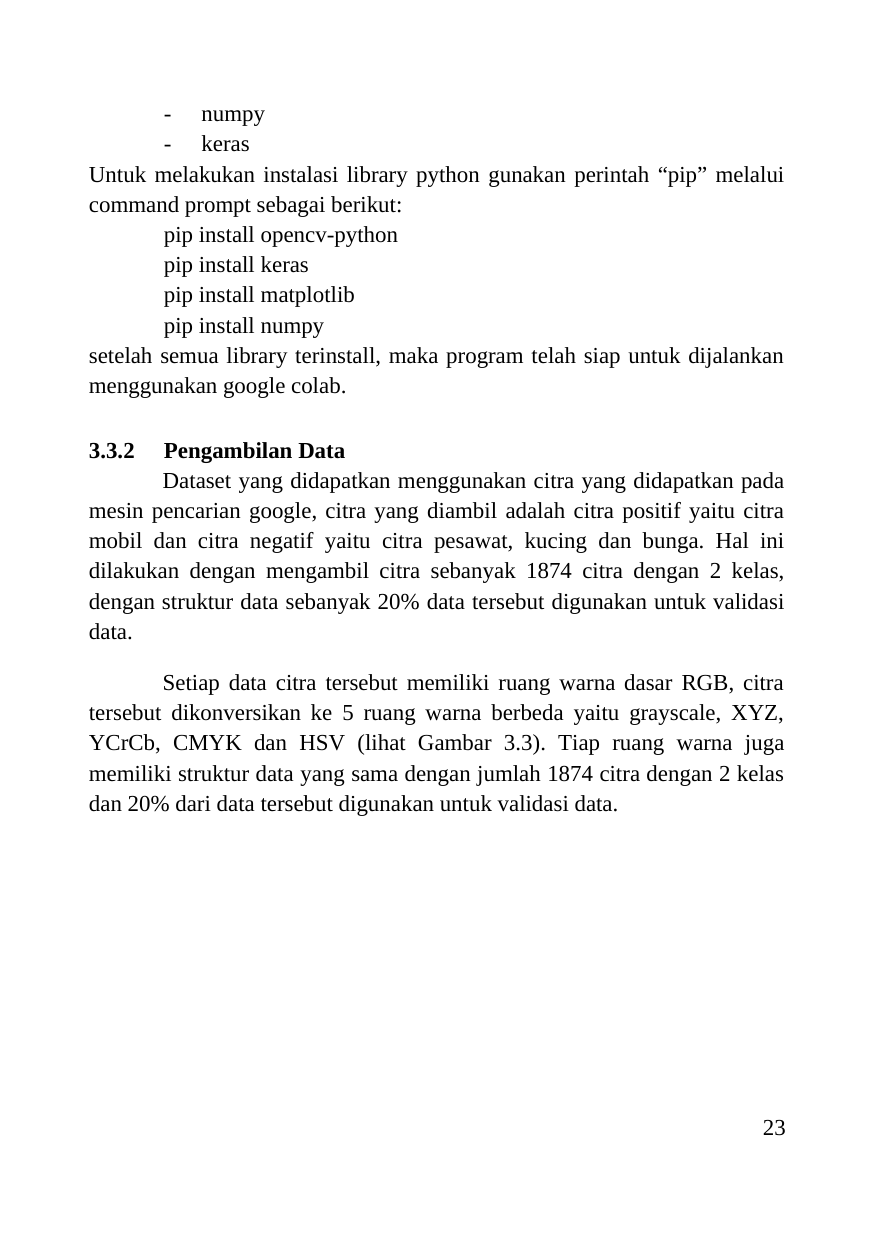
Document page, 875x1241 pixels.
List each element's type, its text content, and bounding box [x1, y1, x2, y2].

text setelah semua library terinstall, maka program telah siap untuk dijalankan menggunakan google colab. [89, 342, 785, 398]
text pip install opencv-python [164, 221, 785, 247]
list numpy [164, 100, 785, 127]
subtitle Pengambilan Data [89, 437, 785, 463]
text pip install keras [164, 251, 785, 278]
text Setiap data citra tersebut memiliki ruang warna dasar RGB, citra tersebut dikonversikan ke 5 ruang warna berbeda yaitu grayscale, XYZ, YCrCb, CMYK dan HSV (lihat Gambar 3.3). Tiap ruang warna juga memiliki struktur data yang sama dengan jumlah 1874 citra dengan 2 kelas dan 20% dari data tersebut digunakan untuk validasi data. [89, 669, 785, 816]
text pip install matplotlib [164, 281, 785, 308]
text Dataset yang didapatkan menggunakan citra yang didapatkan pada mesin pencarian google, citra yang diambil adalah citra positif yaitu citra mobil dan citra negatif yaitu citra pesawat, kucing dan bunga. Hal ini dilakukan dengan mengambil citra sebanyak 1874 citra dengan 2 kelas, dengan struktur data sebanyak 20% data tersebut digunakan untuk validasi data. [89, 467, 785, 644]
text Untuk melakukan instalasi library python gunakan perintah “pip” melalui command prompt sebagai berikut: [89, 161, 785, 217]
text pip install numpy [164, 312, 785, 338]
list keras [164, 130, 785, 157]
